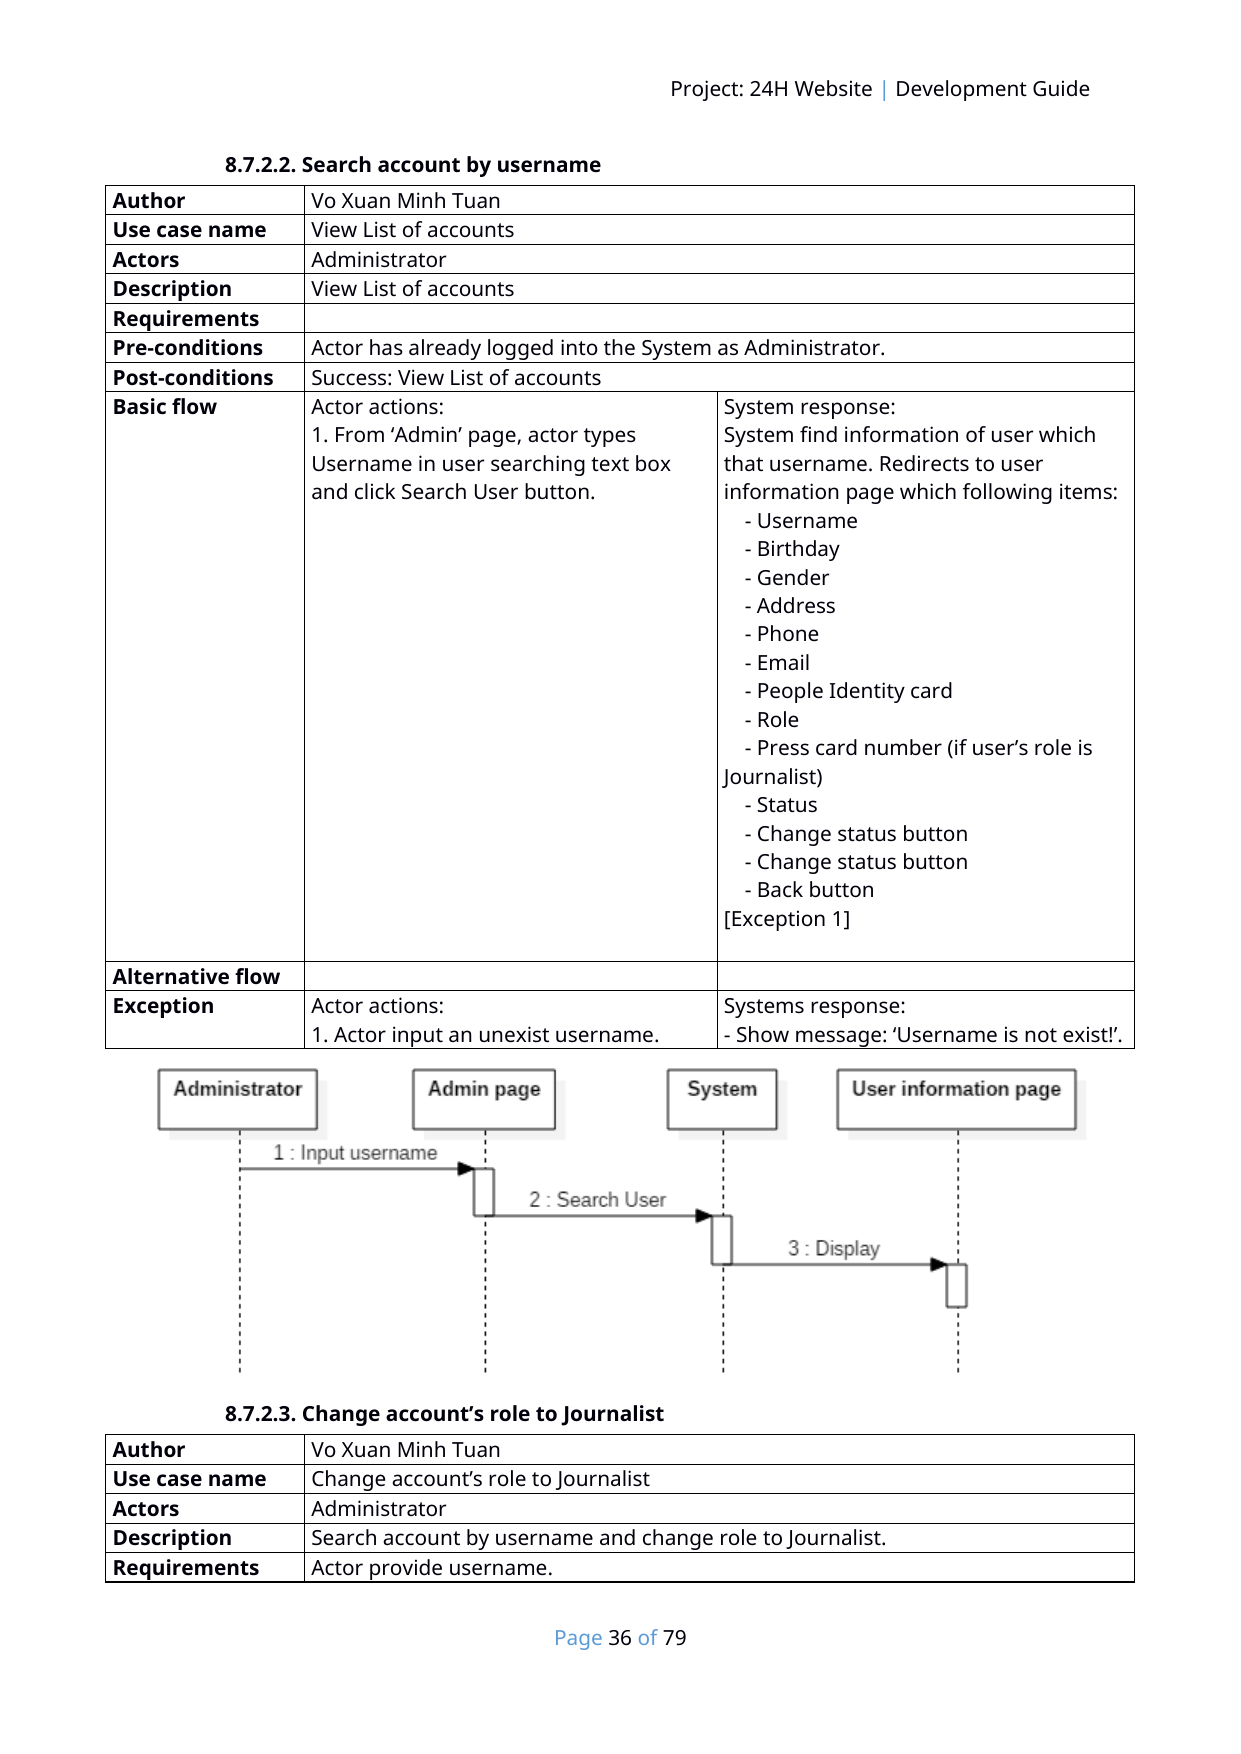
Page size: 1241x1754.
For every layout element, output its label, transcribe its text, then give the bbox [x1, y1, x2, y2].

table_cell Actor has already logged into the System as Administrator. [305, 333, 1134, 362]
table_cell Use case name [106, 215, 304, 244]
table_cell Requirements [106, 1553, 304, 1581]
table_cell System response: System find information of user which that username. Redirects to user information page which following items: - Username - Birthday - Gender - Address - Phone - Email - People Identity card - Role - Press card number (if user’s role is Journalist) - Status - Change status button - Change status button - Back button [Exception 1] [718, 392, 1134, 961]
table_header Author [106, 1435, 304, 1463]
table_cell Actors [106, 1494, 304, 1522]
table_cell View List of accounts [305, 215, 1134, 244]
table_cell Administrator [305, 1494, 1134, 1522]
table_cell Description [106, 1524, 304, 1552]
table_cell Basic flow [106, 392, 304, 961]
table_cell Search account by username and change role to Journalist. [305, 1524, 1134, 1552]
table_header Author [106, 186, 304, 214]
picture [150, 1055, 1091, 1394]
table_cell View List of accounts [305, 274, 1134, 303]
table_cell Systems response: - Show message: ‘Username is not exist!’. [718, 991, 1134, 1048]
table_cell Requirements [106, 304, 304, 332]
table_cell Change account’s role to Journalist [305, 1465, 1134, 1493]
table_cell [305, 304, 1134, 332]
table_header Vo Xuan Minh Tuan [305, 1435, 1134, 1463]
table_cell Alternative flow [106, 962, 304, 990]
table_cell Exception [106, 991, 304, 1048]
table_cell Actor actions: 1. From ‘Admin’ page, actor types Username in user searching text box and click Search User button. [305, 392, 717, 961]
table_cell [305, 962, 717, 990]
table_cell Pre-conditions [106, 333, 304, 362]
text 8.7.2.2. Search account by username [150, 150, 1090, 178]
table_cell Success: View List of accounts [305, 363, 1134, 391]
table_cell Post-conditions [106, 363, 304, 391]
table_cell Actors [106, 245, 304, 273]
table_cell Description [106, 274, 304, 303]
table_cell Administrator [305, 245, 1134, 273]
text 8.7.2.3. Change account’s role to Journalist [150, 1399, 1090, 1428]
table_cell Actor actions: 1. Actor input an unexist username. [305, 991, 717, 1048]
table_header Vo Xuan Minh Tuan [305, 186, 1134, 214]
table_cell Actor provide username. [305, 1553, 1134, 1581]
table_cell [718, 962, 1134, 990]
table_cell Use case name [106, 1465, 304, 1493]
